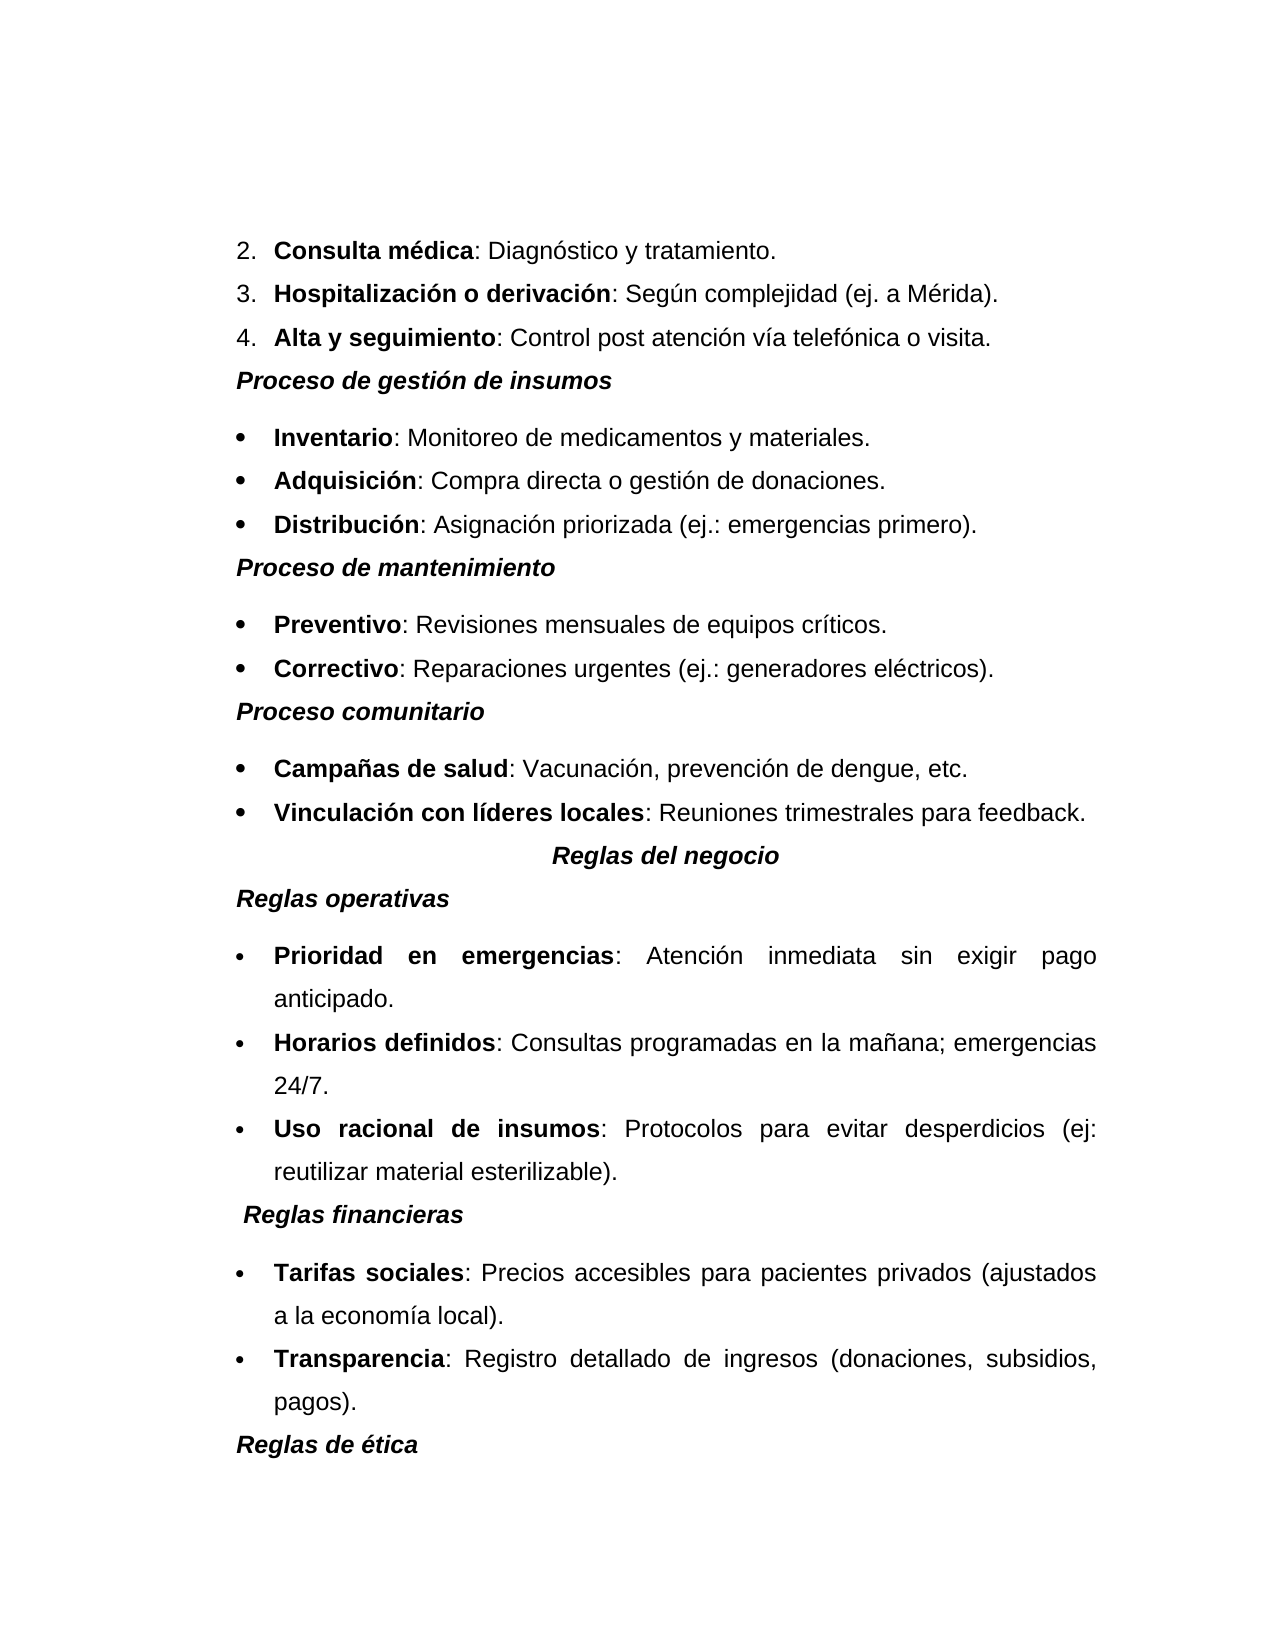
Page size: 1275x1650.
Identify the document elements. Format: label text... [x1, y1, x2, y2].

subtitle Proceso de gestión de insumos [236, 366, 1098, 394]
list Preventivo: Revisiones mensuales de equipos críticos. [236, 610, 1098, 639]
subtitle Reglas de ética [236, 1430, 1098, 1459]
list Prioridad en emergencias: Atención inmediata sin exigir pago anticipado. [236, 941, 1098, 1013]
list Correctivo: Reparaciones urgentes (ej.: generadores eléctricos). [236, 653, 1098, 682]
subtitle Reglas del negocio [236, 841, 1098, 869]
list Campañas de salud: Vacunación, prevención de dengue, etc. [236, 754, 1098, 783]
list Consulta médica: Diagnóstico y tratamiento. [236, 236, 1098, 265]
list Distribución: Asignación priorizada (ej.: emergencias primero). [236, 509, 1098, 538]
list Hospitalización o derivación: Según complejidad (ej. a Mérida). [236, 279, 1098, 308]
list Uso racional de insumos: Protocolos para evitar desperdicios (ej: reutilizar material esterilizable). [236, 1114, 1098, 1186]
list Horarios definidos: Consultas programadas en la mañana; emergencias 24/7. [236, 1028, 1098, 1099]
list Adquisición: Compra directa o gestión de donaciones. [236, 466, 1098, 495]
list Alta y seguimiento: Control post atención vía telefónica o visita. [236, 322, 1098, 351]
list Transparencia: Registro detallado de ingresos (donaciones, subsidios, pagos). [236, 1344, 1098, 1416]
subtitle Reglas operativas [236, 884, 1098, 913]
list Tarifas sociales: Precios accesibles para pacientes privados (ajustados a la economía local). [236, 1258, 1098, 1329]
subtitle Proceso de mantenimiento [236, 553, 1098, 582]
list Vinculación con líderes locales: Reuniones trimestrales para feedback. [236, 797, 1098, 826]
subtitle Proceso comunitario [236, 697, 1098, 726]
list Inventario: Monitoreo de medicamentos y materiales. [236, 423, 1098, 452]
subtitle Reglas financieras [236, 1200, 1098, 1229]
